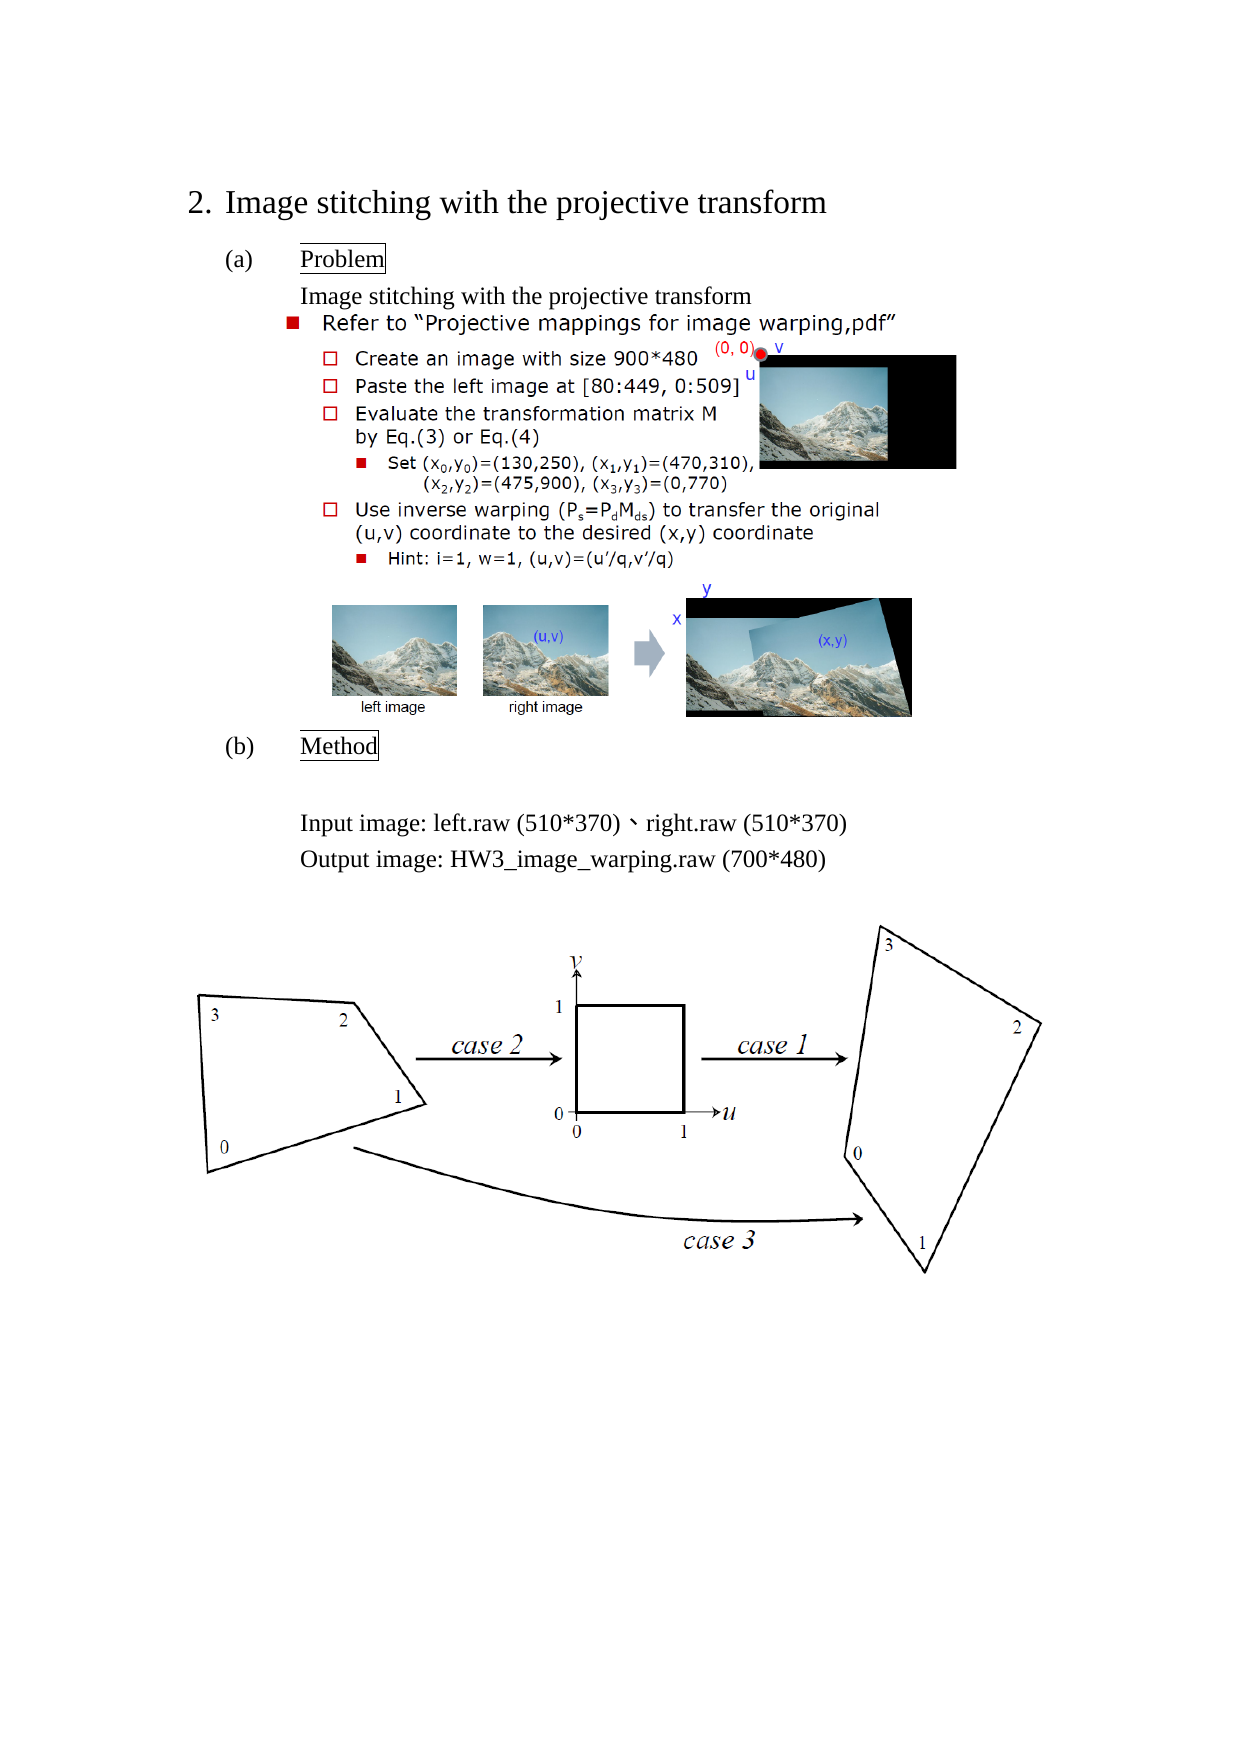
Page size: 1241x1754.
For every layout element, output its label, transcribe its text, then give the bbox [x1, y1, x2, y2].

list Output image: HW3_image_warping.raw (700*480) [300, 839, 1053, 877]
picture [187, 914, 1053, 1288]
list Image stitching with the projective transform [187, 164, 1053, 239]
list Input image: left.raw (510*370)、right.raw (510*370) [300, 802, 1053, 839]
list Method [225, 727, 1053, 764]
list Problem [225, 239, 1053, 277]
picture [284, 314, 957, 717]
list Image stitching with the projective transform [300, 277, 1053, 314]
